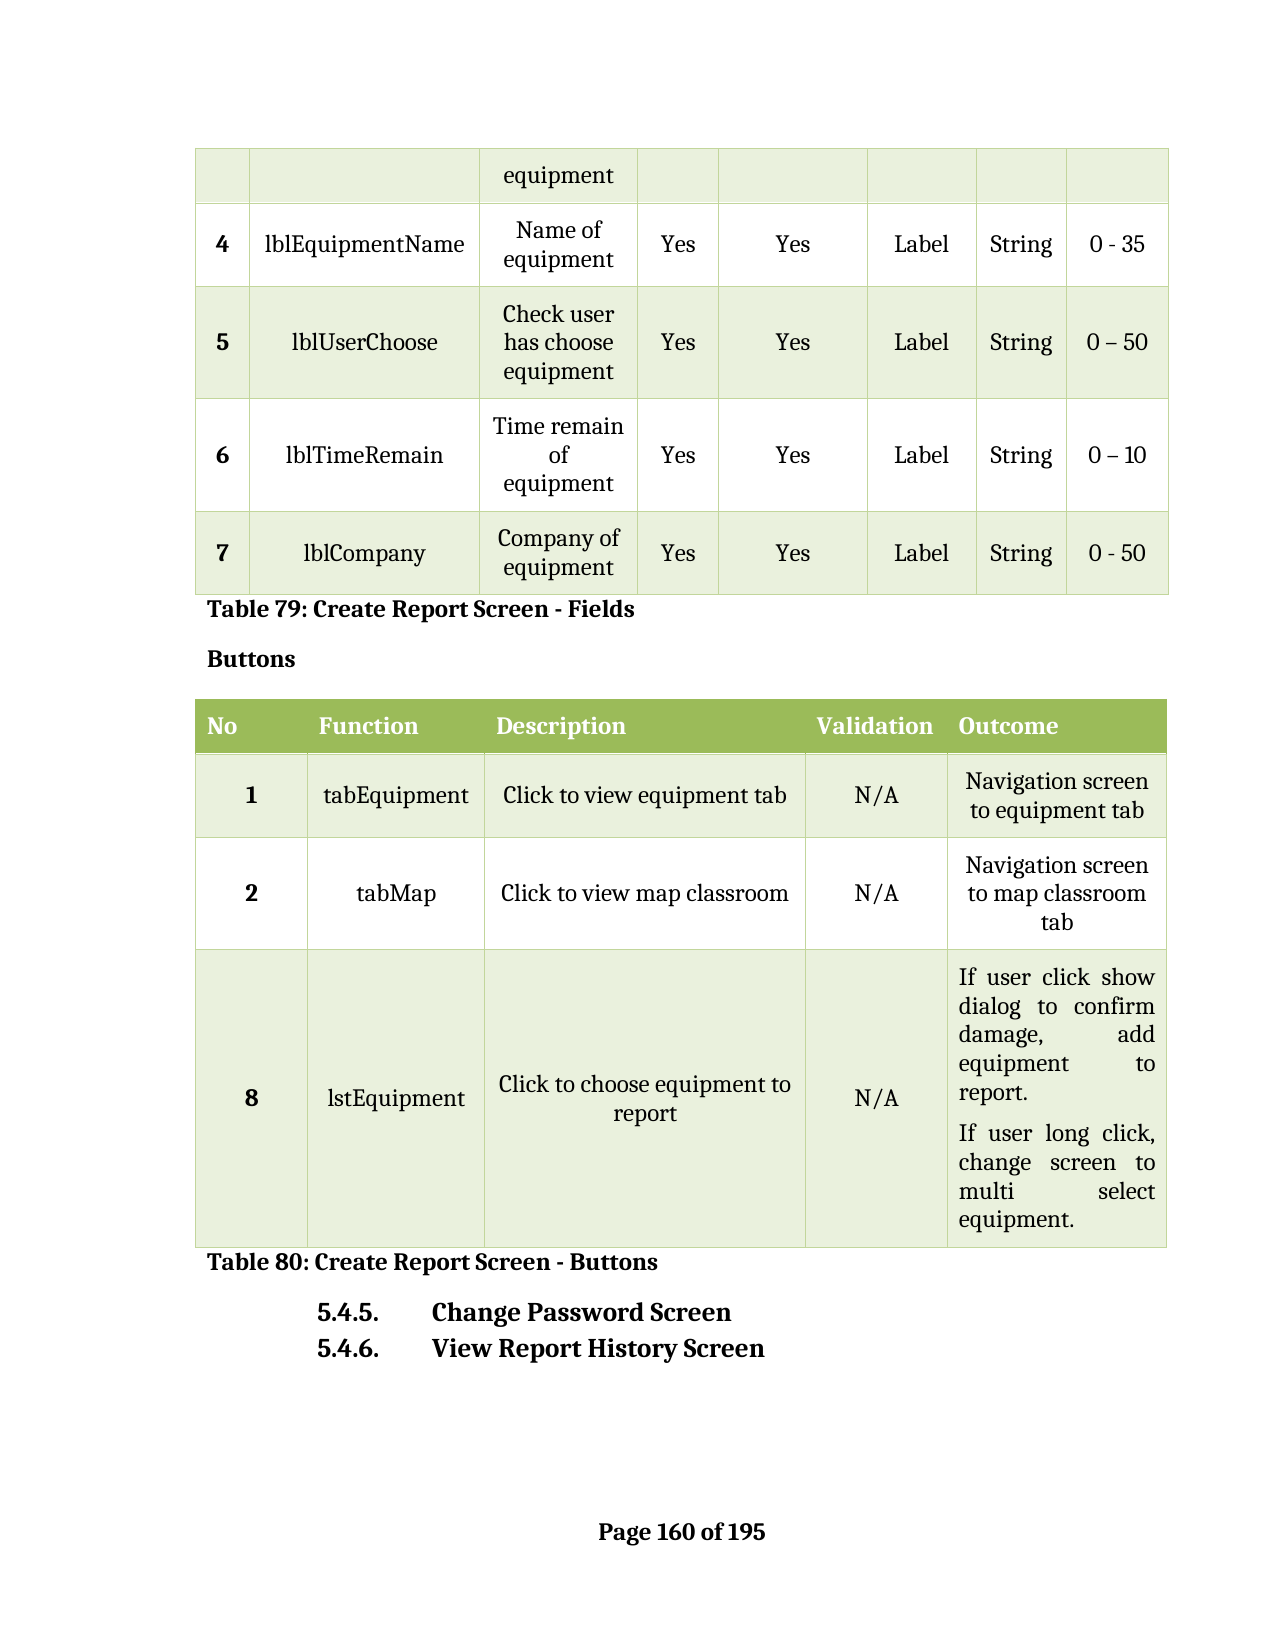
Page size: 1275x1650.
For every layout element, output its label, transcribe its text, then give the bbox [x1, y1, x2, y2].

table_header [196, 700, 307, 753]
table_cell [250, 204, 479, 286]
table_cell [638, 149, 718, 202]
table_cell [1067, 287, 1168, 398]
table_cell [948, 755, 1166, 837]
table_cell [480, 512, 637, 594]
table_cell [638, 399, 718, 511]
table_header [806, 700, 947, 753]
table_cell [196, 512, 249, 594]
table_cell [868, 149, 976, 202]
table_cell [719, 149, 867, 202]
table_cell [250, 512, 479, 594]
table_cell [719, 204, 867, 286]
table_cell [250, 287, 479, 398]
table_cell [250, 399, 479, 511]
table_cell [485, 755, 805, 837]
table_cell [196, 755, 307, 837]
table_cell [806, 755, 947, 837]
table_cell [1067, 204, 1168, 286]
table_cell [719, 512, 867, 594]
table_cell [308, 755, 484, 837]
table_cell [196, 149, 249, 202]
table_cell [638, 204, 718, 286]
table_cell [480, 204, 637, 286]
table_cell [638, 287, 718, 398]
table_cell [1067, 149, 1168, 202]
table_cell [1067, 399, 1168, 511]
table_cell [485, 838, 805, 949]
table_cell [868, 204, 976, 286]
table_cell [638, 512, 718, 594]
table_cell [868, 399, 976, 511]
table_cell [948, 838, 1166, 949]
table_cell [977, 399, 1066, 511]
list View Report History Screen [317, 1333, 1157, 1364]
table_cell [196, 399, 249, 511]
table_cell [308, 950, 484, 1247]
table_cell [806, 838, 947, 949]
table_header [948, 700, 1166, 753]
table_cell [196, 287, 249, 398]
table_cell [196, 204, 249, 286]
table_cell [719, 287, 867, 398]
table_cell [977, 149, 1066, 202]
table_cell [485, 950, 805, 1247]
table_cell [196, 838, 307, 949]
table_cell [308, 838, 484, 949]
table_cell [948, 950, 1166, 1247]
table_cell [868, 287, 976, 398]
list Change Password Screen [317, 1297, 1157, 1328]
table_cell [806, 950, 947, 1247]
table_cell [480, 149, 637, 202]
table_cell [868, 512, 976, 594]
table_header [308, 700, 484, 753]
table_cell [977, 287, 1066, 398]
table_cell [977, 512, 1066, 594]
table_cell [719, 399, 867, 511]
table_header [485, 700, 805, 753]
text Buttons [207, 645, 1157, 673]
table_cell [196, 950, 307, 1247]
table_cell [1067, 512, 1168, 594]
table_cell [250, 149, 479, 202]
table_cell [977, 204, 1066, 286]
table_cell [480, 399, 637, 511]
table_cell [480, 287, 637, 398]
